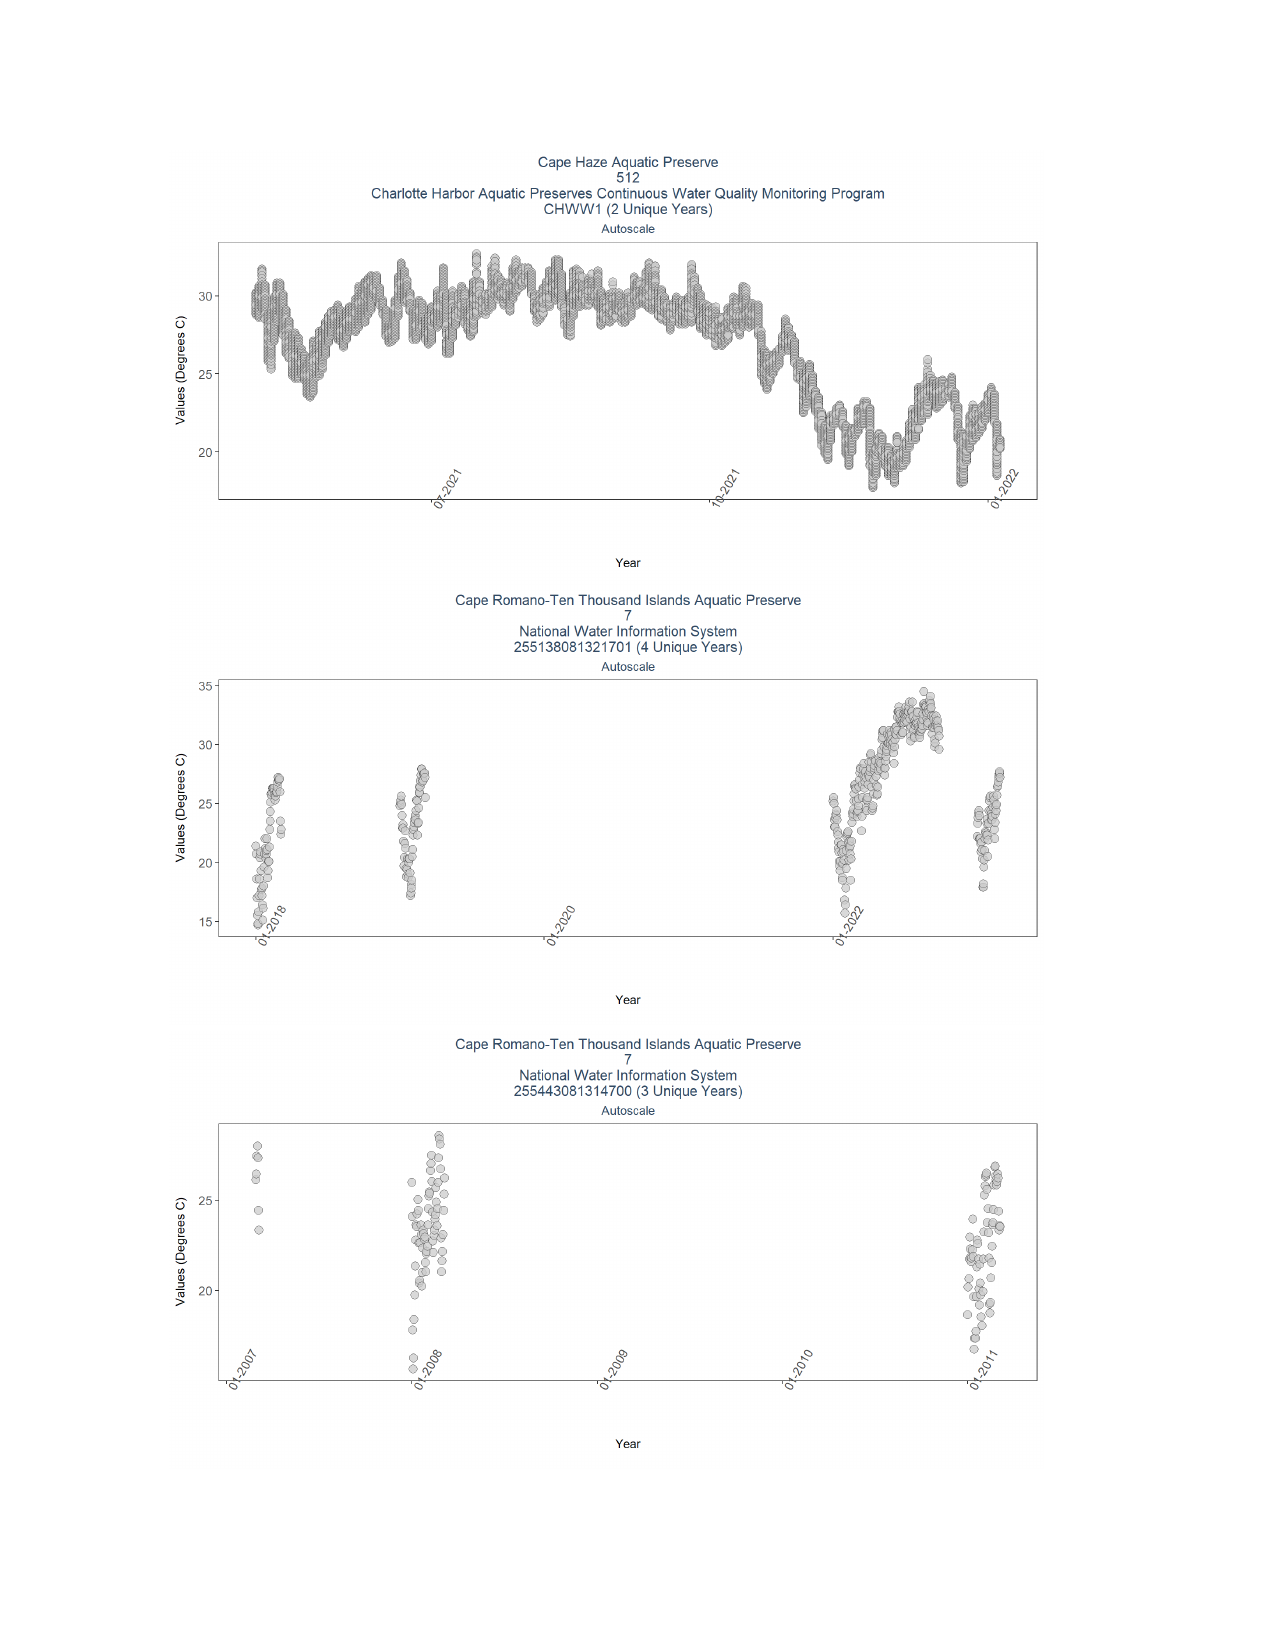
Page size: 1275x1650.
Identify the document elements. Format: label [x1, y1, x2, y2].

picture [168, 1031, 1044, 1469]
picture [168, 150, 1044, 1025]
